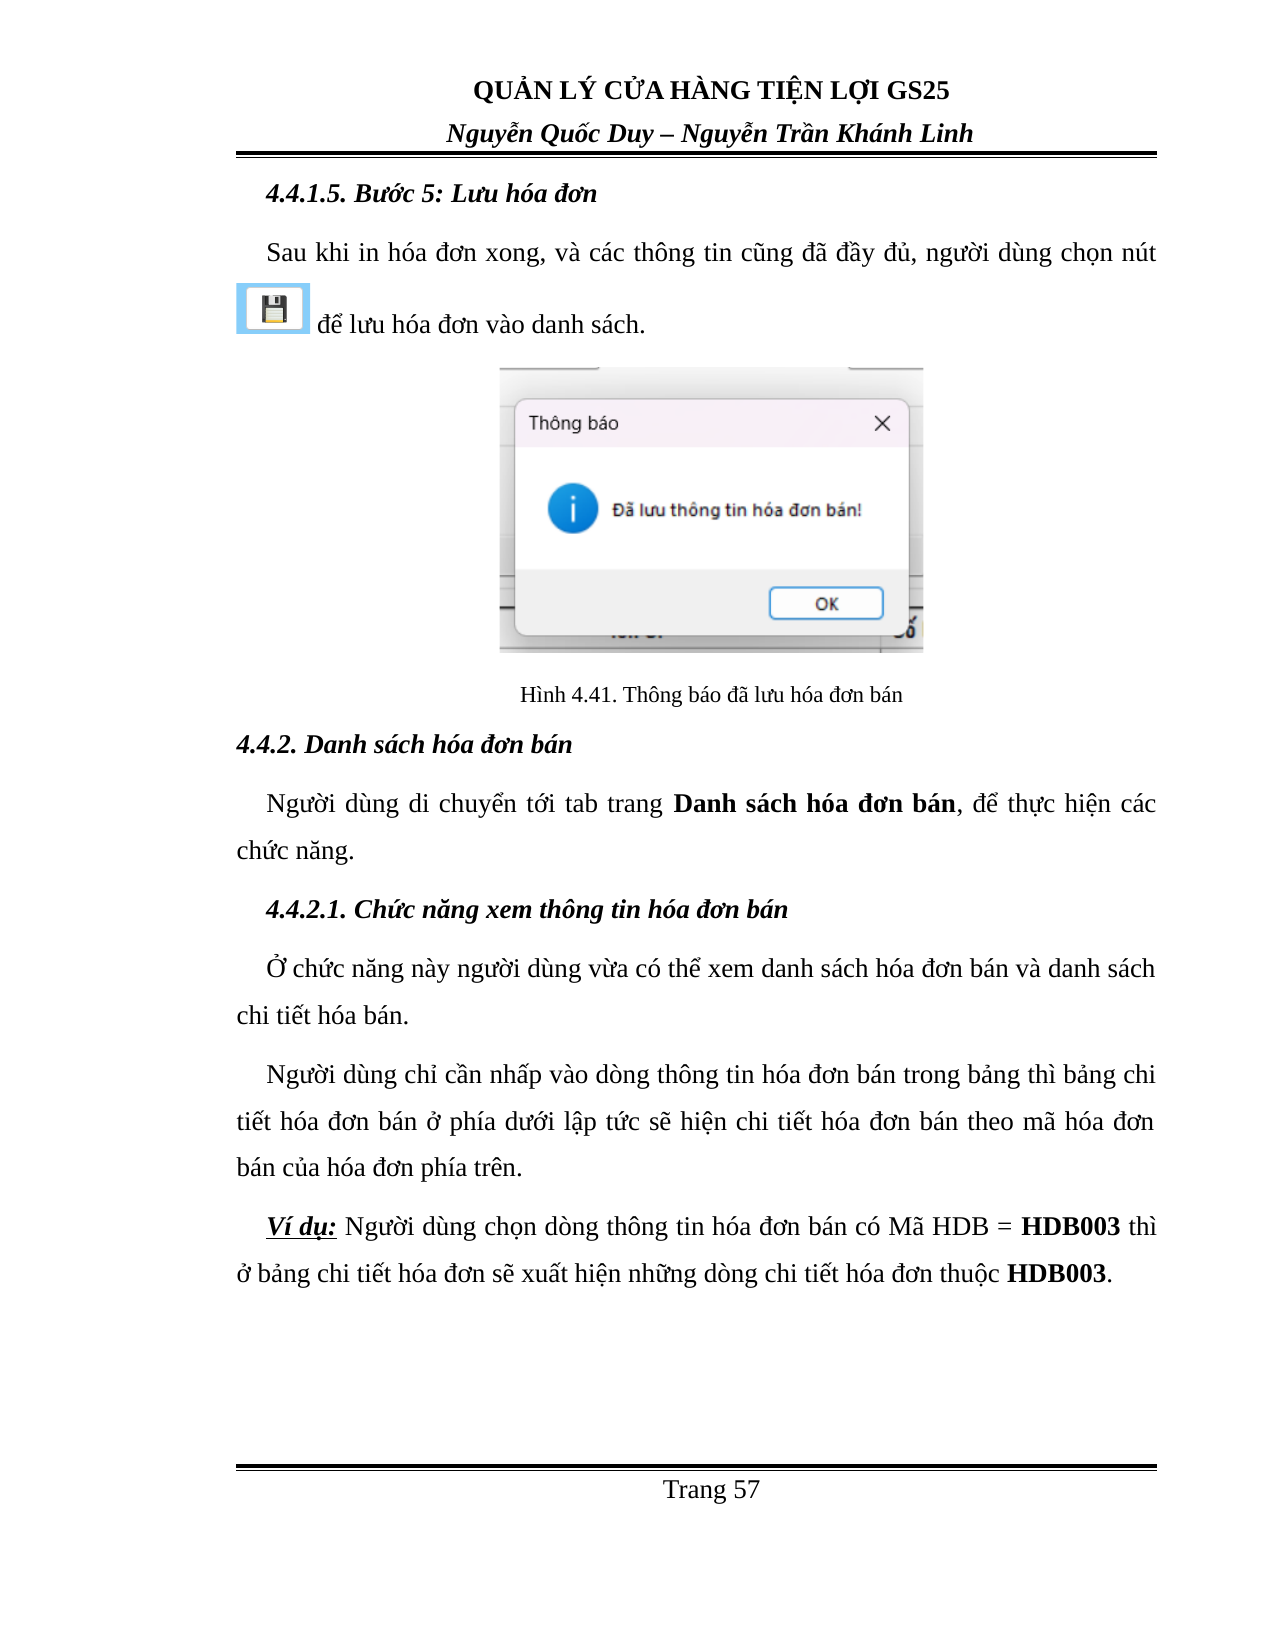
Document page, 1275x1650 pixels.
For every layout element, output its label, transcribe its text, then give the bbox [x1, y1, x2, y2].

text Ví dụ: Người dùng chọn dòng thông tin hóa đơn bán có Mã HDB = HDB003 thì ở bảng chi tiết hóa đơn sẽ xuất hiện những dòng chi tiết hóa đơn thuộc HDB003. [236, 1210, 1157, 1288]
subtitle Chức năng xem thông tin hóa đơn bán [266, 893, 1157, 924]
subtitle Bước 5: Lưu hóa đơn [266, 177, 1157, 208]
subtitle Danh sách hóa đơn bán [207, 728, 1157, 759]
picture [236, 283, 311, 334]
text Người dùng di chuyển tới tab trang Danh sách hóa đơn bán, để thực hiện các chức năng. [236, 787, 1157, 865]
text Người dùng chỉ cần nhấp vào dòng thông tin hóa đơn bán trong bảng thì bảng chi tiết hóa đơn bán ở phía dưới lập tức sẽ hiện chi tiết hóa đơn bán theo mã hóa đơn bán của hóa đơn phía trên. [236, 1058, 1157, 1182]
text Ở chức năng này người dùng vừa có thể xem danh sách hóa đơn bán và danh sách chi tiết hóa bán. [236, 952, 1157, 1030]
text Sau khi in hóa đơn xong, và các thông tin cũng đã đầy đủ, người dùng chọn nút để lưu hóa đơn vào danh sách. [236, 236, 1157, 340]
picture [499, 367, 924, 653]
